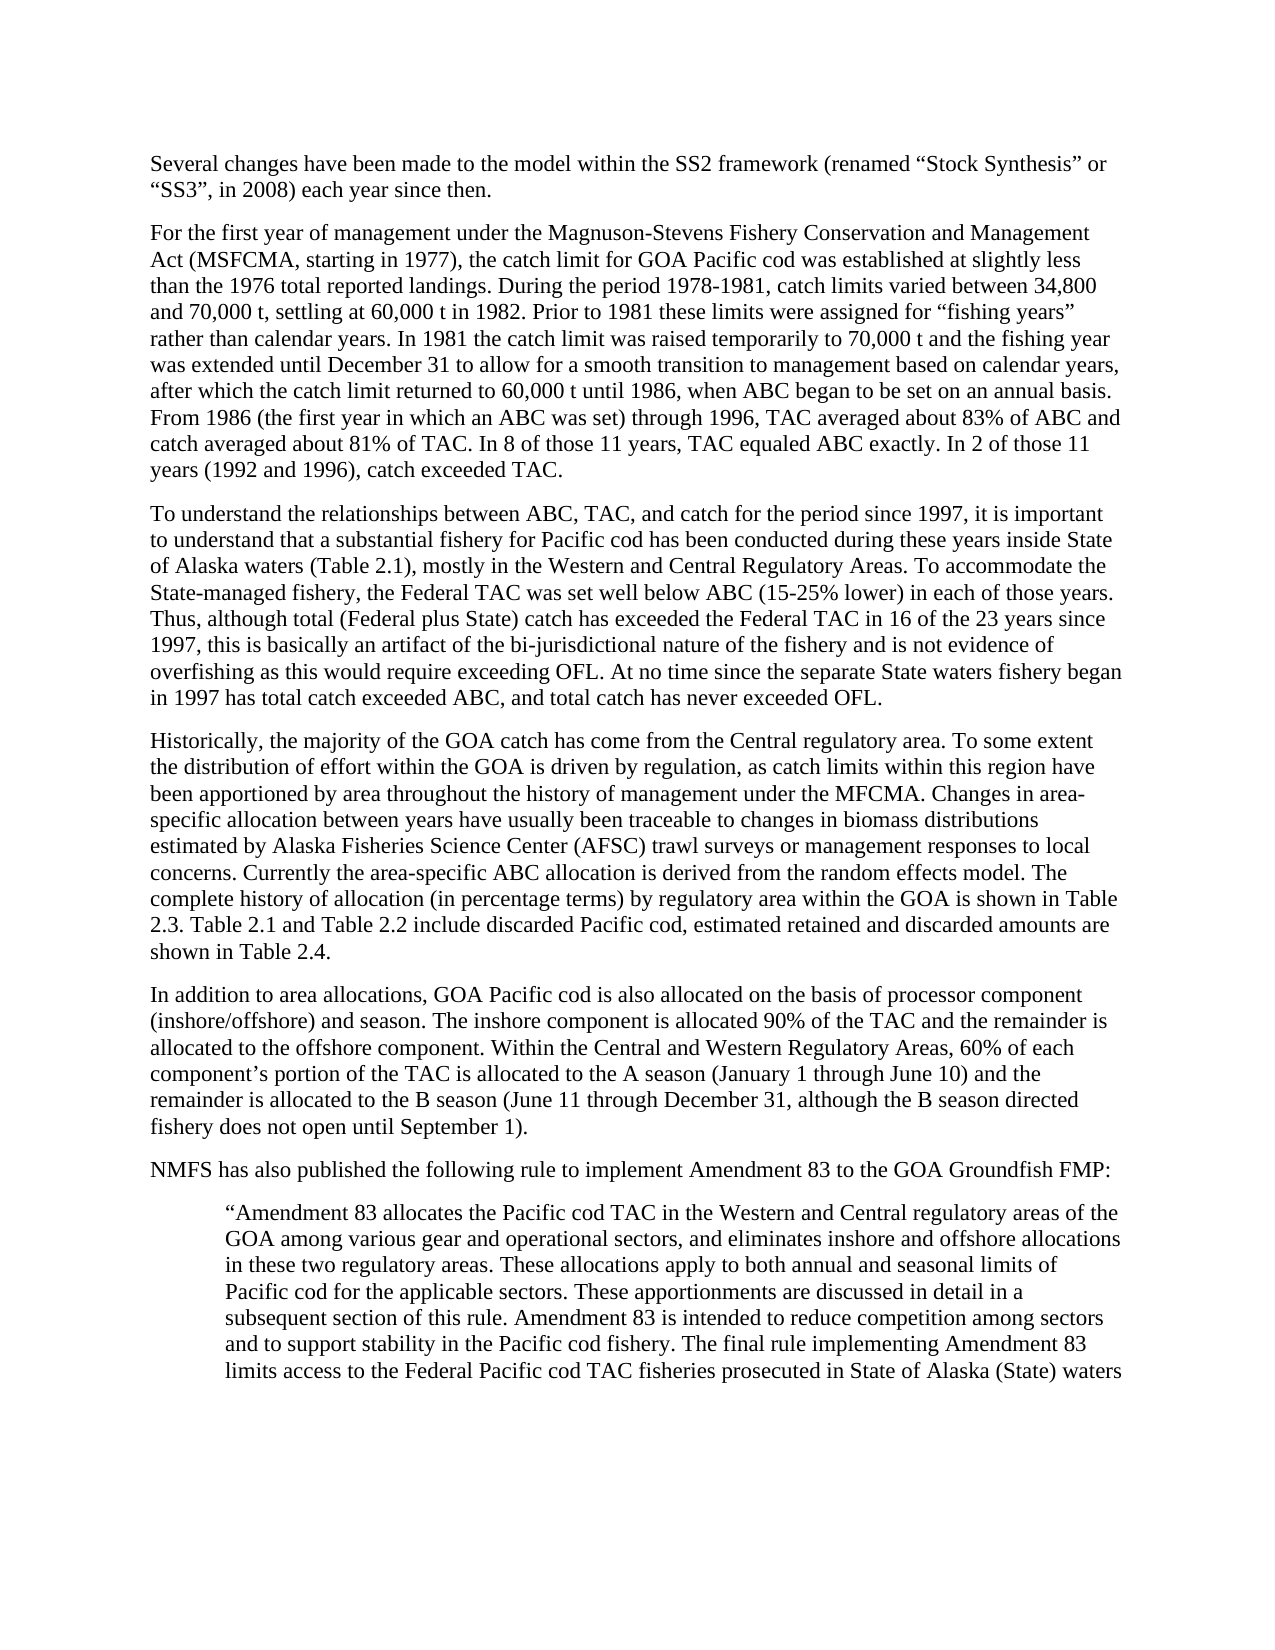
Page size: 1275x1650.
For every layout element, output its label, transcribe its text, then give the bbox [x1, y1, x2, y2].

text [150, 150, 1125, 203]
text In addition to area allocations, GOA Pacific cod is also allocated on the basis of processor component (inshore/offshore) and season. The inshore component is allocated 90% of the TAC and the remainder is allocated to the offshore component. Within the Central and Western Regulatory Areas, 60% of each component’s portion of the TAC is allocated to the A season (January 1 through June 10) and the remainder is allocated to the B season (June 11 through December 31, although the B season directed fishery does not open until September 1). [150, 981, 1125, 1139]
text Historically, the majority of the GOA catch has come from the Central regulatory area. To some extent the distribution of effort within the GOA is driven by regulation, as catch limits within this region have been apportioned by area throughout the history of management under the MFCMA. Changes in area-specific allocation between years have usually been traceable to changes in biomass distributions estimated by Alaska Fisheries Science Center (AFSC) trawl surveys or management responses to local concerns. Currently the area-specific ABC allocation is derived from the random effects model. The complete history of allocation (in percentage terms) by regulatory area within the GOA is shown in Table 2.3. Table 2.1 and Table 2.2 include discarded Pacific cod, estimated retained and discarded amounts are shown in Table 2.4. [150, 727, 1125, 964]
text NMFS has also published the following rule to implement Amendment 83 to the GOA Groundfish FMP: [150, 1156, 1125, 1182]
text For the first year of management under the Magnuson-Stevens Fishery Conservation and Management Act (MSFCMA, starting in 1977), the catch limit for GOA Pacific cod was established at slightly less than the 1976 total reported landings. During the period 1978-1981, catch limits varied between 34,800 and 70,000 t, settling at 60,000 t in 1982. Prior to 1981 these limits were assigned for “fishing years” rather than calendar years. In 1981 the catch limit was raised temporarily to 70,000 t and the fishing year was extended until December 31 to allow for a smooth transition to management based on calendar years, after which the catch limit returned to 60,000 t until 1986, when ABC began to be set on an annual basis. From 1986 (the first year in which an ABC was set) through 1996, TAC averaged about 83% of ABC and catch averaged about 81% of TAC. In 8 of those 11 years, TAC equaled ABC exactly. In 2 of those 11 years (1992 and 1996), catch exceeded TAC. [150, 219, 1125, 483]
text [225, 1199, 1125, 1383]
text To understand the relationships between ABC, TAC, and catch for the period since 1997, it is important to understand that a substantial fishery for Pacific cod has been conducted during these years inside State of Alaska waters (Table 2.1), mostly in the Western and Central Regulatory Areas. To accommodate the State-managed fishery, the Federal TAC was set well below ABC (15-25% lower) in each of those years. Thus, although total (Federal plus State) catch has exceeded the Federal TAC in 16 of the 23 years since 1997, this is basically an artifact of the bi-jurisdictional nature of the fishery and is not evidence of overfishing as this would require exceeding OFL. At no time since the separate State waters fishery began in 1997 has total catch exceeded ABC, and total catch has never exceeded OFL. [150, 499, 1125, 710]
